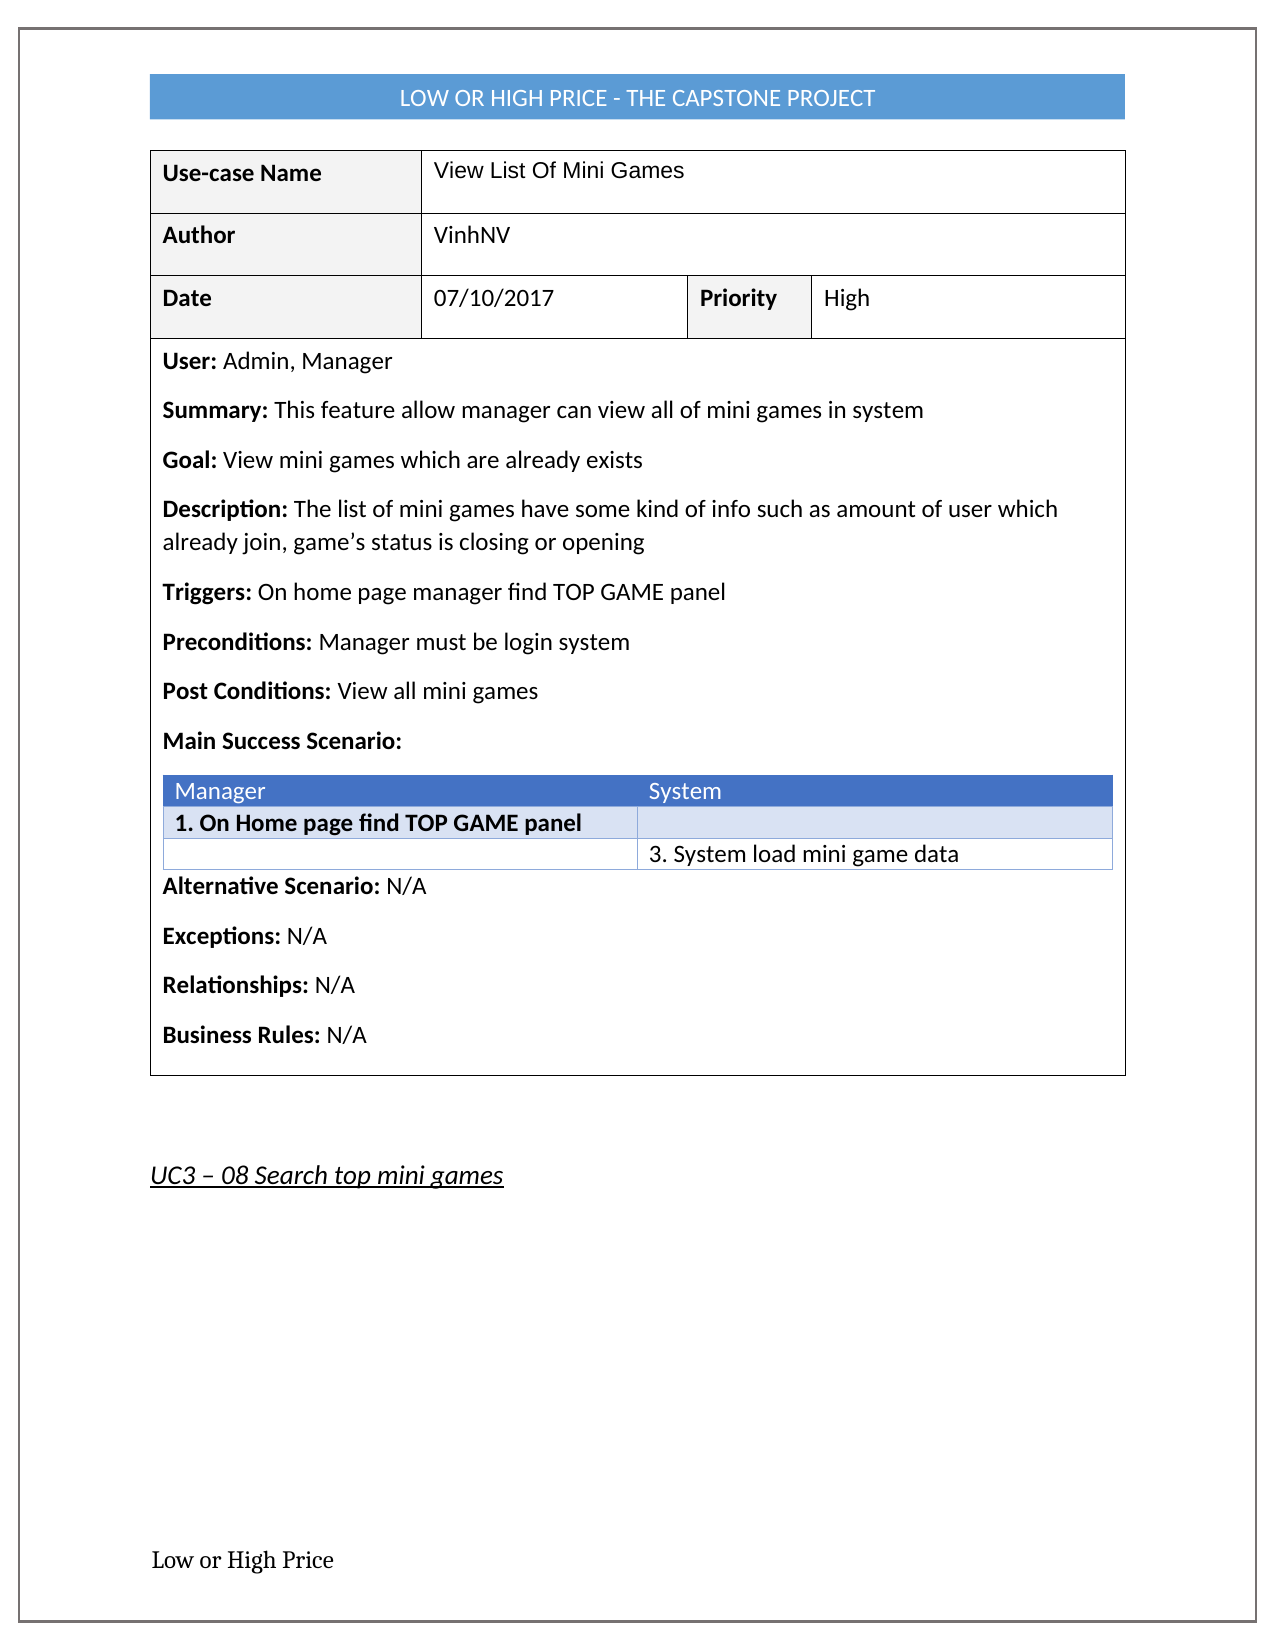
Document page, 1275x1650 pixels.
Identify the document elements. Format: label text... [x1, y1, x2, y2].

table_cell High [812, 276, 1125, 338]
table_cell Date [151, 276, 421, 338]
table_cell 07/10/2017 [422, 276, 687, 338]
table_cell Use-case Name [151, 151, 421, 213]
table_cell User: Admin, Manager Summary: This feature allow manager can view all of mini games in system Goal: View mini games which are already exists Description: The list of mini games have some kind of info such as amount of user which already join, game’s status is closing or opening Triggers: On home page manager find TOP GAME panel Preconditions: Manager must be login system Post Conditions: View all mini games Main Success Scenario: Alternative Scenario: N/A Exceptions: N/A Relationships: N/A Business Rules: N/A [151, 339, 1125, 1074]
table_cell Author [151, 214, 421, 275]
table_cell VinhNV [422, 214, 1125, 275]
table_cell Priority [688, 276, 811, 338]
text UC3 – 08 Search top mini games [150, 1158, 1125, 1191]
table_cell View List Of Mini Games [422, 151, 1125, 213]
